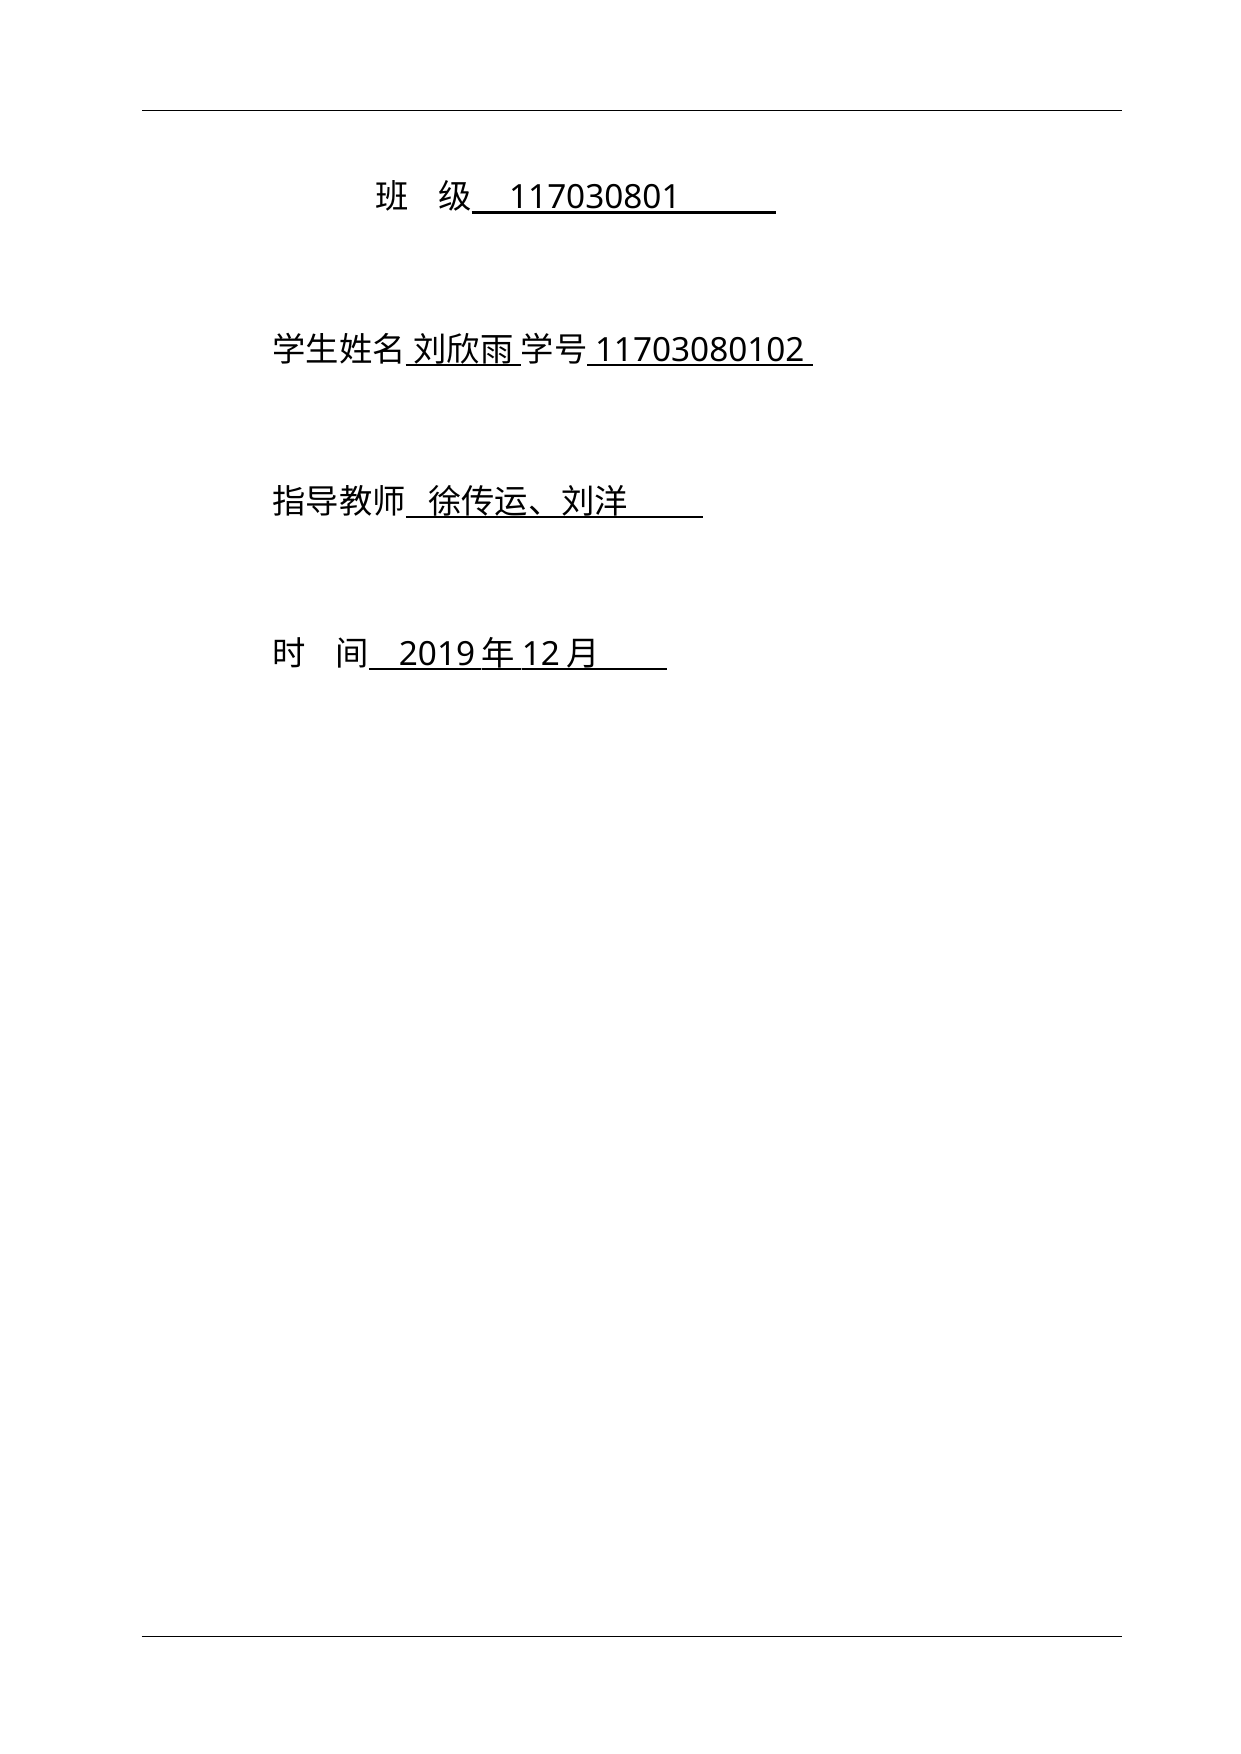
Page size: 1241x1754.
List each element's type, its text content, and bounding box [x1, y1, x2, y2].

text 班 级 117030801 [142, 162, 1122, 227]
text 学生姓名 刘欣雨 学号 11703080102 [142, 314, 1122, 379]
text 指导教师 徐传运、刘洋 [142, 466, 1122, 531]
text 时 间 2019年12月 [142, 618, 1122, 683]
